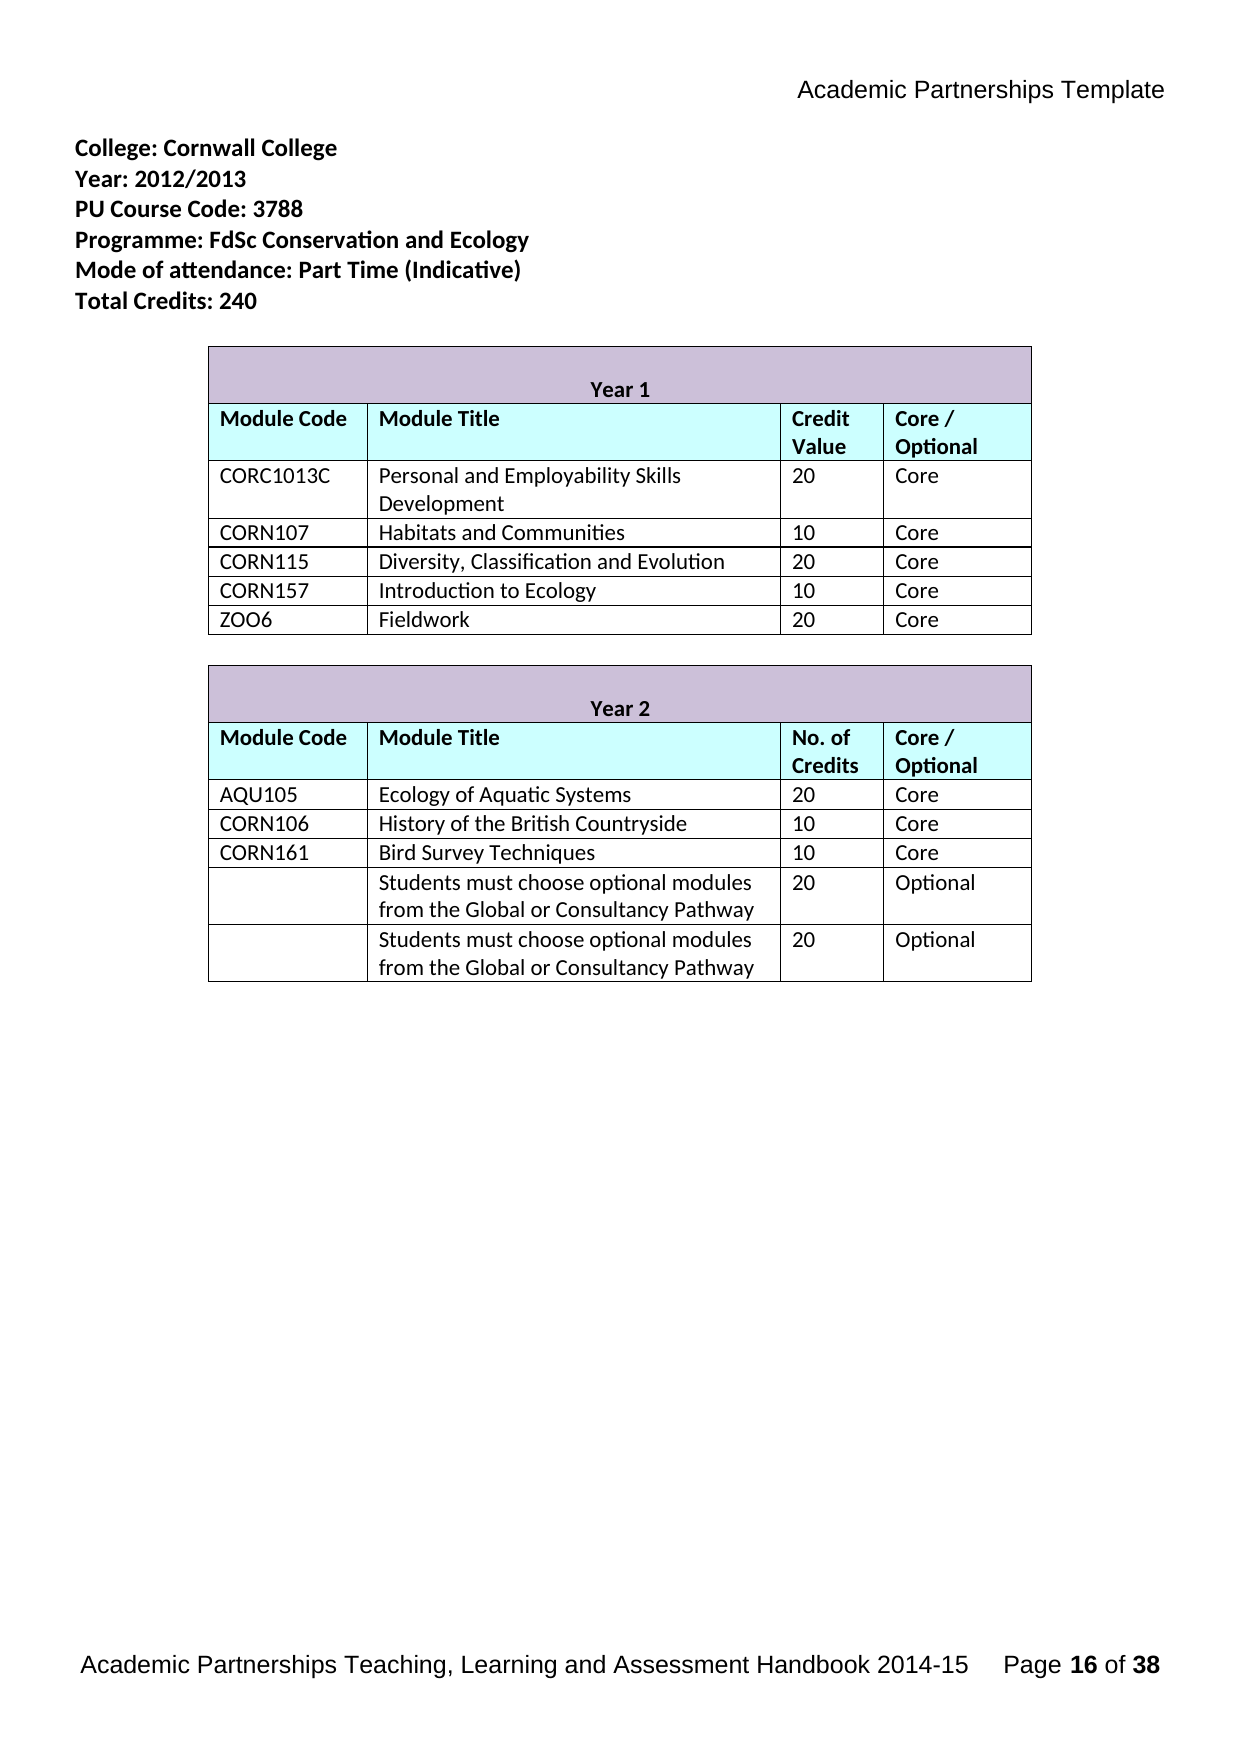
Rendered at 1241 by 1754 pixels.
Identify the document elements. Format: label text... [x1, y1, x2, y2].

table_cell Core [884, 519, 1031, 546]
table_cell CORC1013C [209, 461, 367, 517]
table_cell [209, 868, 367, 924]
table_cell Module Code [209, 404, 367, 460]
table_cell Core [884, 577, 1031, 604]
table_cell CORN161 [209, 839, 367, 867]
table_cell Module Title [368, 723, 780, 779]
table_cell Core [884, 780, 1031, 808]
table_cell Credit Value [781, 404, 883, 460]
table_cell Core [884, 461, 1031, 517]
table_cell Core [884, 606, 1031, 634]
table_cell Optional [884, 925, 1031, 981]
table_cell Students must choose optional modules from the Global or Consultancy Pathway [368, 925, 780, 981]
text PU Course Code: 3788 [75, 193, 1165, 224]
table_cell ZOO6 [209, 606, 367, 634]
table_cell Module Code [209, 723, 367, 779]
table_cell Introduction to Ecology [368, 577, 780, 604]
table_cell Bird Survey Techniques [368, 839, 780, 867]
table_cell Personal and Employability Skills Development [368, 461, 780, 517]
table_cell Diversity, Classification and Evolution [368, 548, 780, 576]
table_cell CORN115 [209, 548, 367, 576]
text Mode of attendance: Part Time (Indicative) [75, 254, 1165, 285]
table_cell Core / Optional [884, 404, 1031, 460]
text Year: 2012/2013 [75, 163, 1165, 193]
table_cell 10 [781, 519, 883, 546]
table_cell Core [884, 548, 1031, 576]
text Programme: FdSc Conservation and Ecology [75, 224, 1165, 254]
table_cell Module Title [368, 404, 780, 460]
table_cell No. of Credits [781, 723, 883, 779]
table_header Year 1 [209, 347, 1031, 403]
table_cell 20 [781, 548, 883, 576]
table_cell [209, 925, 367, 981]
table_cell CORN106 [209, 810, 367, 837]
table_cell 20 [781, 925, 883, 981]
table_cell CORN107 [209, 519, 367, 546]
table_cell Habitats and Communities [368, 519, 780, 546]
text College: Cornwall College [75, 132, 1165, 163]
table_header Year 2 [209, 666, 1031, 722]
table_cell Core [884, 810, 1031, 837]
table_cell 10 [781, 810, 883, 837]
table_cell Core [884, 839, 1031, 867]
table_cell AQU105 [209, 780, 367, 808]
table_cell History of the British Countryside [368, 810, 780, 837]
text Total Credits: 240 [75, 285, 1165, 316]
table_cell Optional [884, 868, 1031, 924]
table_cell Students must choose optional modules from the Global or Consultancy Pathway [368, 868, 780, 924]
table_cell Ecology of Aquatic Systems [368, 780, 780, 808]
table_cell 20 [781, 461, 883, 517]
table_cell 10 [781, 839, 883, 867]
table_cell 20 [781, 868, 883, 924]
table_cell 20 [781, 606, 883, 634]
table_cell 10 [781, 577, 883, 604]
table_cell Fieldwork [368, 606, 780, 634]
table_cell CORN157 [209, 577, 367, 604]
table_cell 20 [781, 780, 883, 808]
table_cell Core / Optional [884, 723, 1031, 779]
